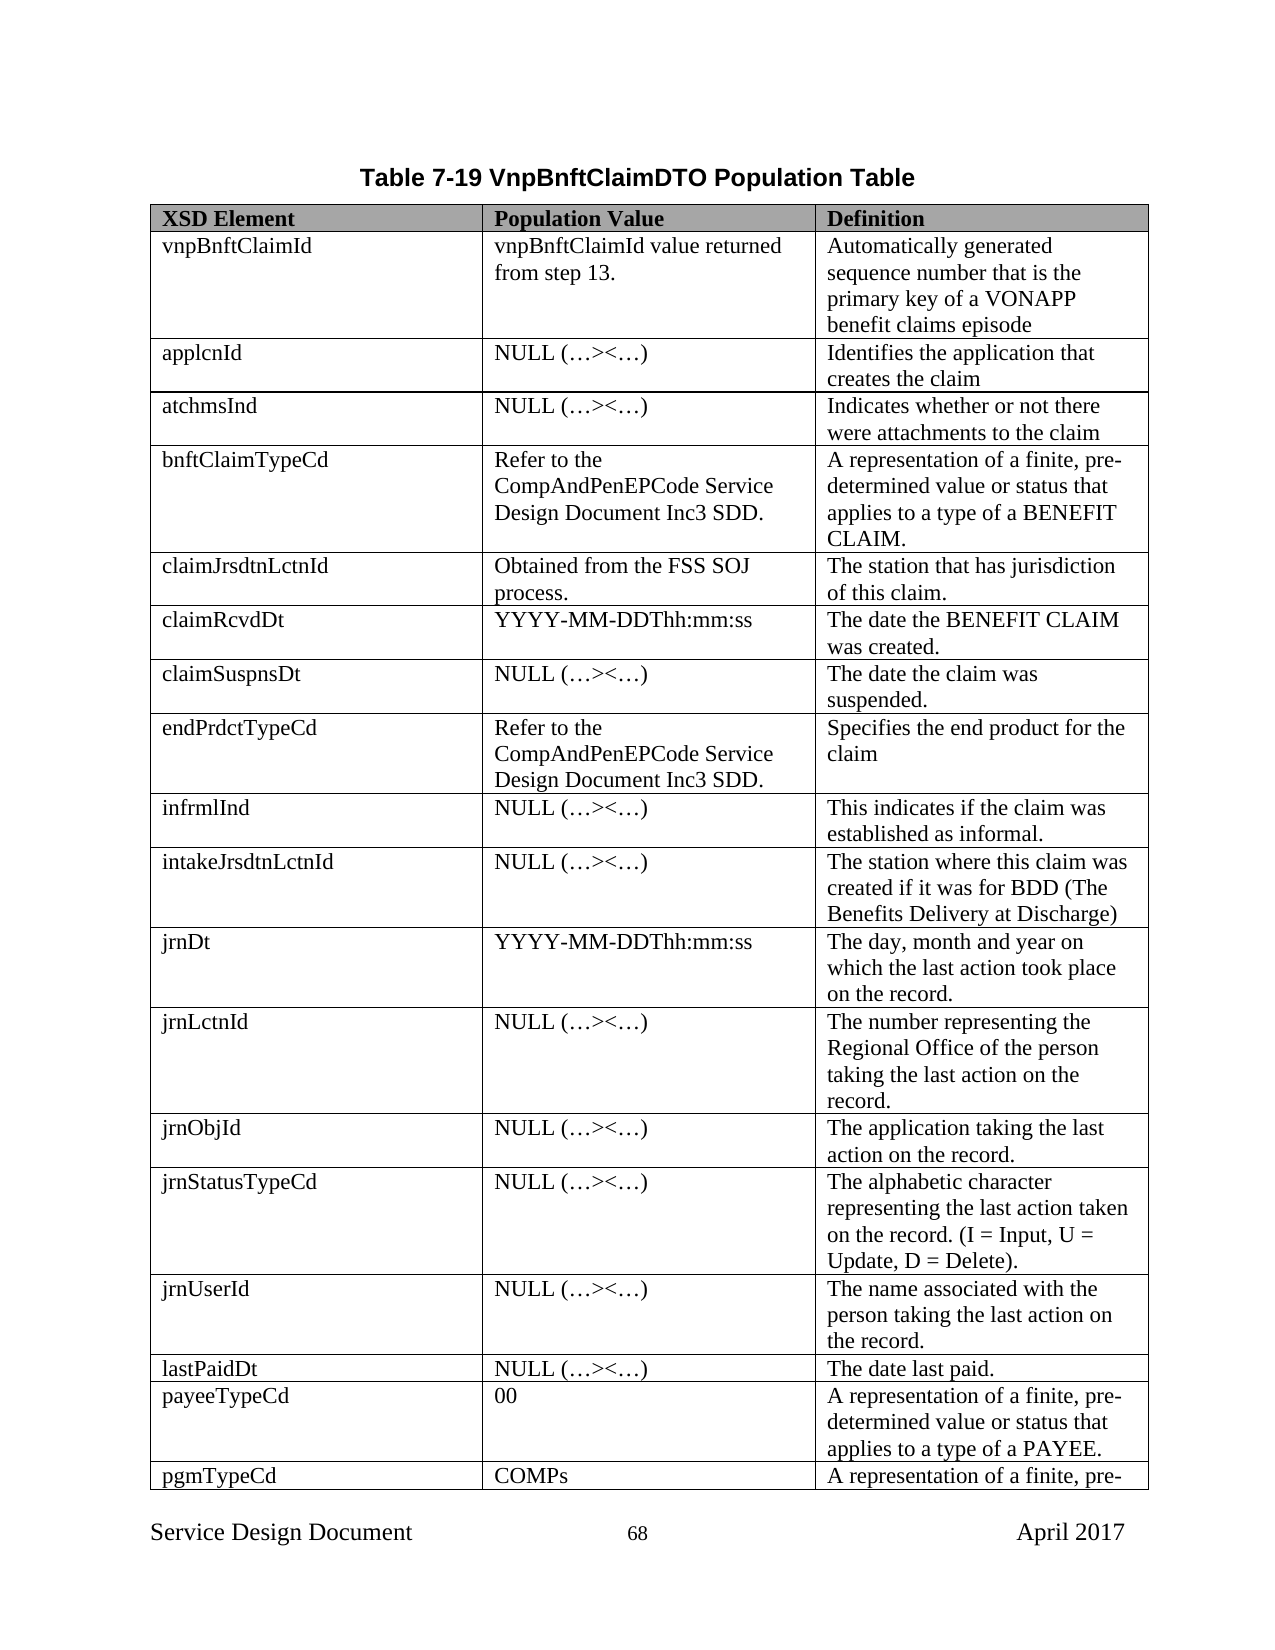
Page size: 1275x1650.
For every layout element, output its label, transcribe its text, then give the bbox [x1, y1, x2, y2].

table_cell 00 [483, 1382, 815, 1461]
table_cell atchmsInd [151, 393, 482, 445]
table_cell claimJrsdtnLctnId [151, 553, 482, 605]
table_cell applcnId [151, 339, 482, 391]
table_cell claimRcvdDt [151, 606, 482, 659]
table_cell lastPaidDt [151, 1355, 482, 1381]
table_cell vnpBnftClaimId value returned from step 13. [483, 232, 815, 338]
table_cell Refer to the CompAndPenEPCode Service Design Document Inc3 SDD. [483, 446, 815, 552]
table_cell NULL (…><…) [483, 1275, 815, 1354]
table_cell infrmlInd [151, 794, 482, 847]
table_cell NULL (…><…) [483, 1355, 815, 1381]
table_cell YYYY-MM-DDThh:mm:ss [483, 606, 815, 659]
table_cell The number representing the Regional Office of the person taking the last action on the record. [816, 1008, 1148, 1113]
table_cell vnpBnftClaimId [151, 232, 482, 338]
table_cell The date the BENEFIT CLAIM was created. [816, 606, 1148, 659]
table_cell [816, 1462, 1148, 1488]
table_cell COMPs [483, 1462, 815, 1488]
table_cell pgmTypeCd [151, 1462, 482, 1488]
table_cell Specifies the end product for the claim [816, 714, 1148, 793]
table_cell Obtained from the FSS SOJ process. [483, 553, 815, 605]
table_cell Automatically generated sequence number that is the primary key of a VONAPP benefit claims episode [816, 232, 1148, 338]
table_cell claimSuspnsDt [151, 660, 482, 713]
table_cell jrnDt [151, 928, 482, 1007]
table_cell endPrdctTypeCd [151, 714, 482, 793]
table_cell jrnObjId [151, 1114, 482, 1167]
table_cell NULL (…><…) [483, 1114, 815, 1167]
table_cell bnftClaimTypeCd [151, 446, 482, 552]
table_cell jrnUserId [151, 1275, 482, 1354]
table_header XSD Element [151, 205, 482, 231]
table_cell The name associated with the person taking the last action on the record. [816, 1275, 1148, 1354]
table_cell The application taking the last action on the record. [816, 1114, 1148, 1167]
table_cell The station that has jurisdiction of this claim. [816, 553, 1148, 605]
table_cell Indicates whether or not there were attachments to the claim [816, 393, 1148, 445]
table_cell YYYY-MM-DDThh:mm:ss [483, 928, 815, 1007]
table_cell jrnLctnId [151, 1008, 482, 1113]
table_cell The date last paid. [816, 1355, 1148, 1381]
table_cell NULL (…><…) [483, 1168, 815, 1273]
table_cell NULL (…><…) [483, 339, 815, 391]
table_cell payeeTypeCd [151, 1382, 482, 1461]
table_cell NULL (…><…) [483, 660, 815, 713]
table_cell The alphabetic character representing the last action taken on the record. (I = Input, U = Update, D = Delete). [816, 1168, 1148, 1273]
table_cell intakeJrsdtnLctnId [151, 848, 482, 927]
table_cell NULL (…><…) [483, 1008, 815, 1113]
table_cell Refer to the CompAndPenEPCode Service Design Document Inc3 SDD. [483, 714, 815, 793]
table_cell NULL (…><…) [483, 794, 815, 847]
table_cell The day, month and year on which the last action took place on the record. [816, 928, 1148, 1007]
table_cell A representation of a finite, pre-determined value or status that applies to a type of a PAYEE. [816, 1382, 1148, 1461]
table_cell The date the claim was suspended. [816, 660, 1148, 713]
table_cell NULL (…><…) [483, 848, 815, 927]
table_cell Identifies the application that creates the claim [816, 339, 1148, 391]
table_header Definition [816, 205, 1148, 231]
table_header Population Value [483, 205, 815, 231]
table_cell A representation of a finite, pre-determined value or status that applies to a type of a BENEFIT CLAIM. [816, 446, 1148, 552]
table_cell jrnStatusTypeCd [151, 1168, 482, 1273]
table_cell NULL (…><…) [483, 393, 815, 445]
table_cell The station where this claim was created if it was for BDD (The Benefits Delivery at Discharge) [816, 848, 1148, 927]
table_cell This indicates if the claim was established as informal. [816, 794, 1148, 847]
